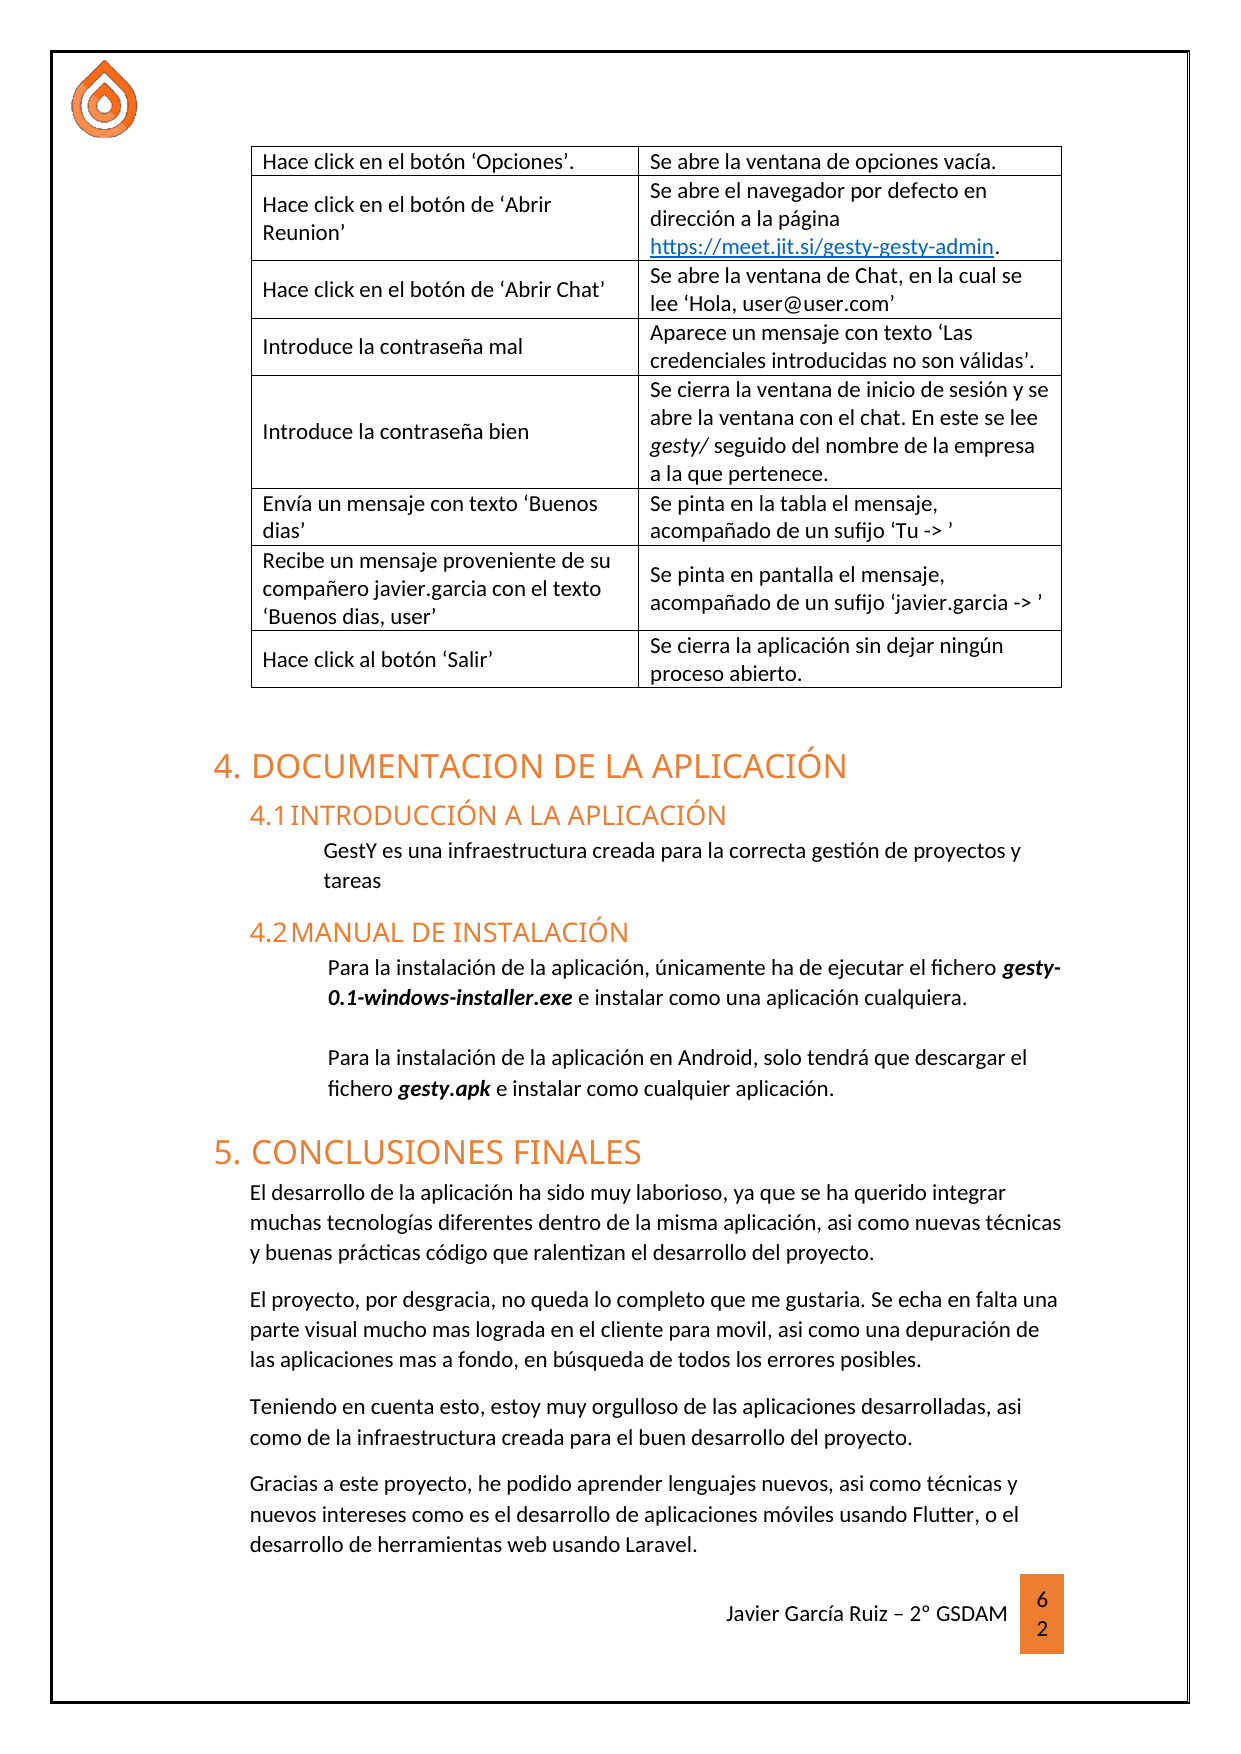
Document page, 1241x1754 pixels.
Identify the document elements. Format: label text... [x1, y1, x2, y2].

text El desarrollo de la aplicación ha sido muy laborioso, ya que se ha querido integrar muchas tecnologías diferentes dentro de la misma aplicación, asi como nuevas técnicas y buenas prácticas código que ralentizan el desarrollo del proyecto. [249, 1178, 1064, 1266]
text Teniendo en cuenta esto, estoy muy orgulloso de las aplicaciones desarrolladas, asi como de la infraestructura creada para el buen desarrollo del proyecto. [249, 1392, 1064, 1451]
subtitle DOCUMENTACION DE LA APLICACIÓN [213, 743, 1064, 788]
text Gracias a este proyecto, he podido aprender lenguajes nuevos, asi como técnicas y nuevos intereses como es el desarrollo de aplicaciones móviles usando Flutter, o el desarrollo de herramientas web usando Laravel. [249, 1469, 1064, 1558]
table_cell Hace click en el botón de ‘Abrir Chat’ [252, 261, 638, 317]
table_cell Se pinta en pantalla el mensaje, acompañado de un sufijo ‘javier.garcia -> ’ [639, 546, 1061, 630]
table_cell Se abre el navegador por defecto en dirección a la página https://meet.jit.si/gesty-gesty-admin. [639, 176, 1061, 260]
table_cell Se abre la ventana de opciones vacía. [639, 147, 1061, 175]
list Para la instalación de la aplicación, únicamente ha de ejecutar el fichero gesty-0.1-windows-installer.exe e instalar como una aplicación cualquiera. [328, 953, 1064, 1011]
subtitle CONCLUSIONES FINALES [213, 1129, 1064, 1174]
table_cell Introduce la contraseña bien [252, 376, 638, 488]
table_cell Hace click en el botón de ‘Abrir Reunion’ [252, 176, 638, 260]
table_cell Se cierra la aplicación sin dejar ningún proceso abierto. [639, 631, 1061, 687]
table_cell Envía un mensaje con texto ‘Buenos dias’ [252, 489, 638, 545]
list Para la instalación de la aplicación en Android, solo tendrá que descargar el fichero gesty.apk e instalar como cualquier aplicación. [328, 1043, 1064, 1102]
table_cell Aparece un mensaje con texto ‘Las credenciales introducidas no son válidas’. [639, 319, 1061, 374]
table_cell Se pinta en la tabla el mensaje, acompañado de un sufijo ‘Tu -> ’ [639, 489, 1061, 545]
text El proyecto, por desgracia, no queda lo completo que me gustaria. Se echa en falta una parte visual mucho mas lograda en el cliente para movil, asi como una depuración de las aplicaciones mas a fondo, en búsqueda de todos los errores posibles. [249, 1285, 1064, 1374]
table_cell Introduce la contraseña mal [252, 319, 638, 374]
table_cell Recibe un mensaje proveniente de su compañero javier.garcia con el texto ‘Buenos dias, user’ [252, 546, 638, 630]
table_cell Se abre la ventana de Chat, en la cual se lee ‘Hola, user@user.com’ [639, 261, 1061, 317]
list GestY es una infraestructura creada para la correcta gestión de proyectos y tareas [323, 836, 1064, 894]
picture [64, 58, 143, 137]
subtitle MANUAL DE INSTALACIÓN [249, 913, 1064, 950]
table_cell Hace click al botón ‘Salir’ [252, 631, 638, 687]
table_cell Se cierra la ventana de inicio de sesión y se abre la ventana con el chat. En este se lee gesty/ seguido del nombre de la empresa a la que pertenece. [639, 376, 1061, 488]
subtitle INTRODUCCIÓN A LA APLICACIÓN [249, 796, 1064, 833]
table_cell Hace click en el botón ‘Opciones’. [252, 147, 638, 175]
